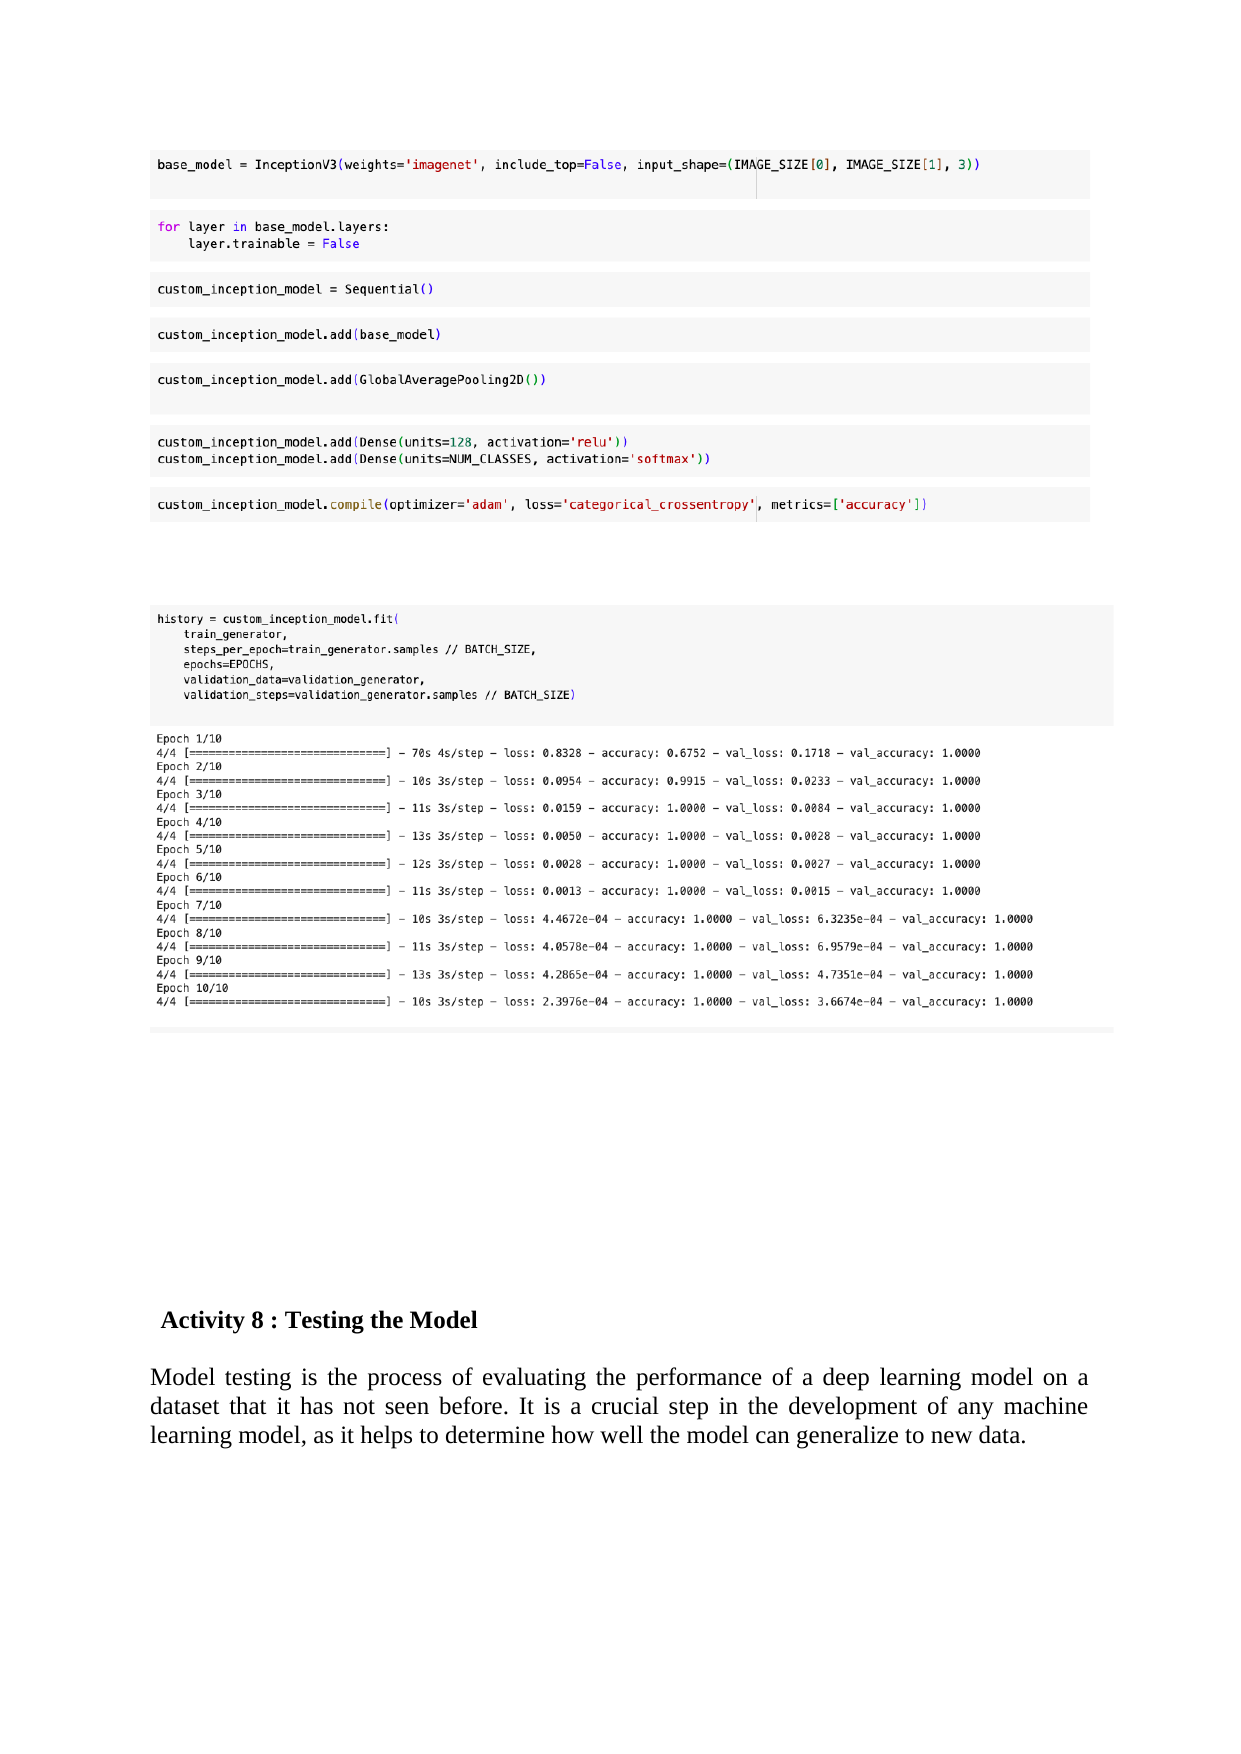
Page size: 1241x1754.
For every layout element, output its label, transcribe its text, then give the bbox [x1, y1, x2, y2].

text Model testing is the process of evaluating the performance of a deep learning model on a dataset that it has not seen before. It is a crucial step in the development of any machine learning model, as it helps to determine how well the model can generalize to new data. [150, 1362, 1090, 1448]
picture [150, 150, 1091, 527]
picture [150, 605, 1114, 1033]
text Activity 8 : Testing the Model [160, 1305, 1090, 1333]
